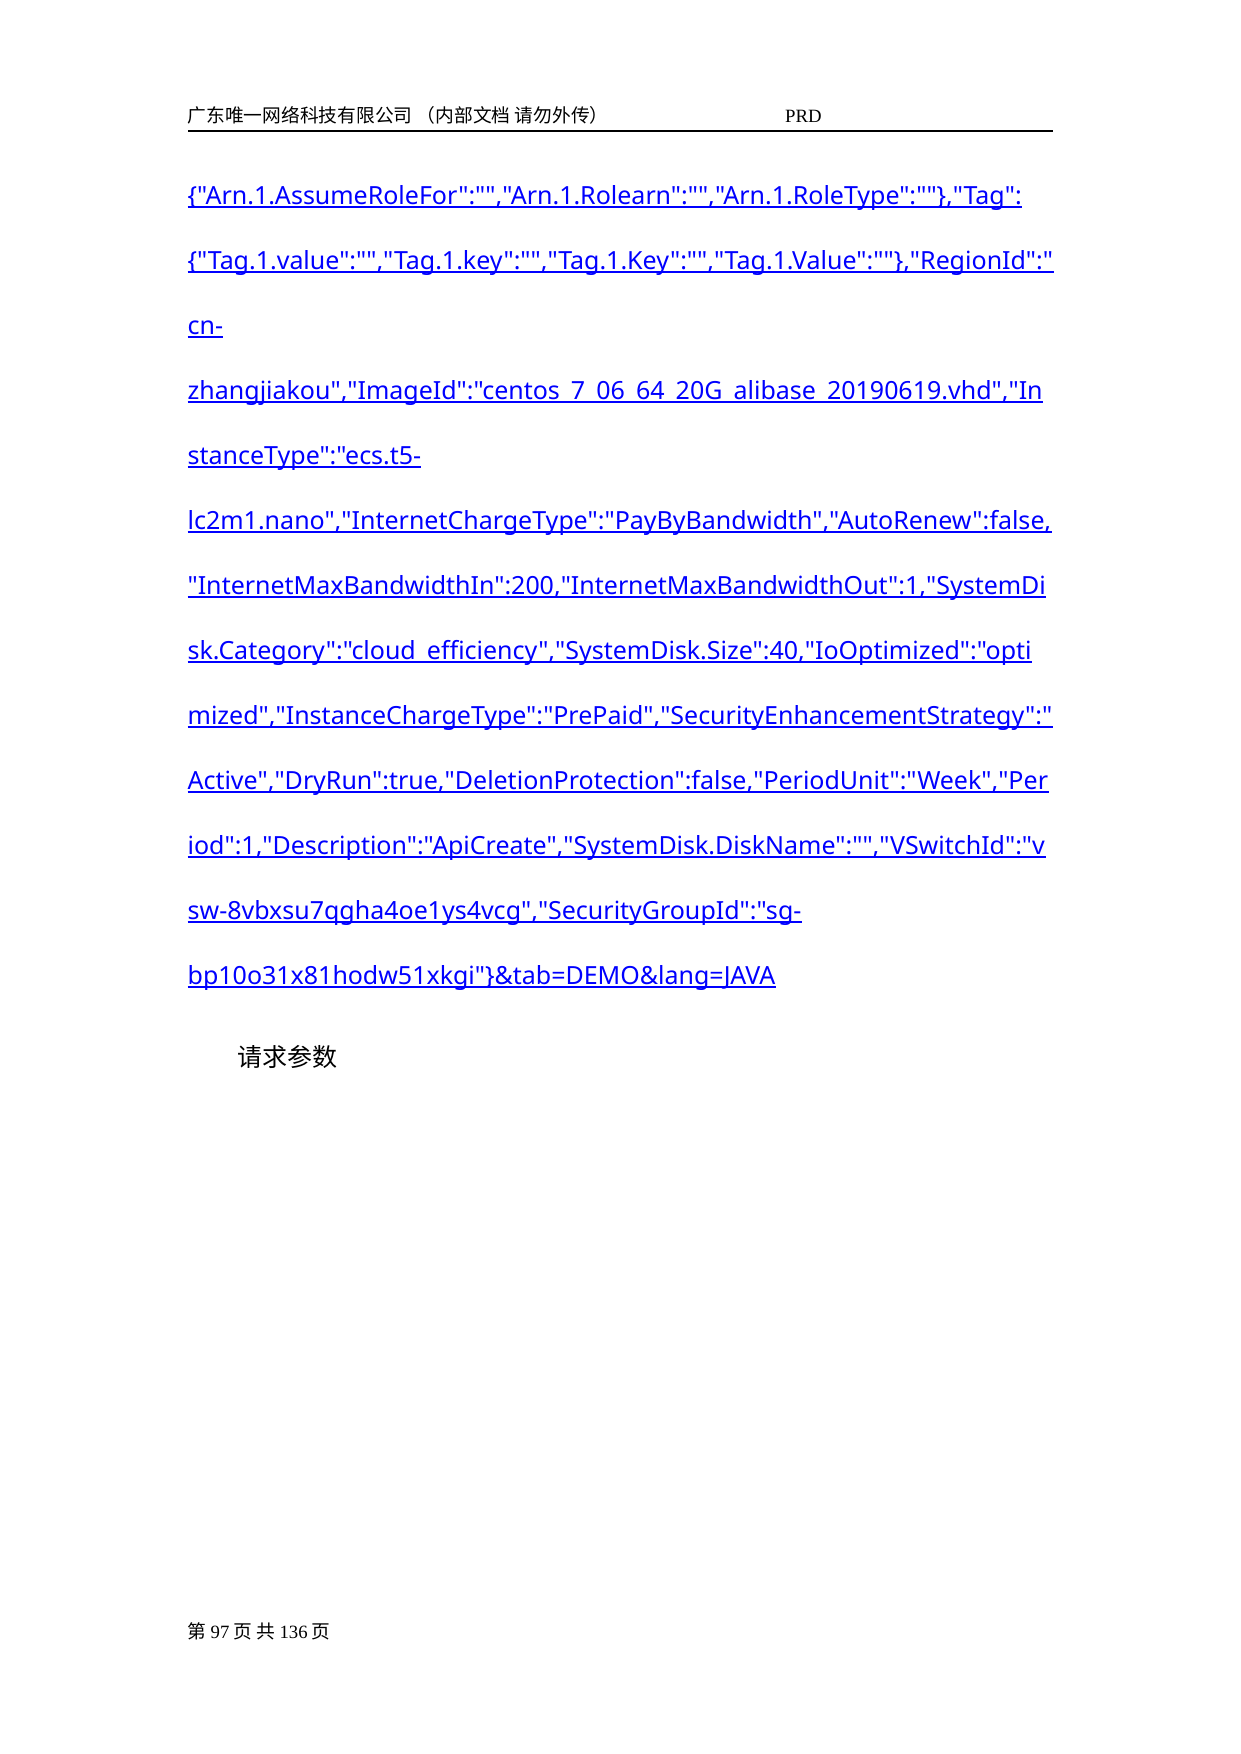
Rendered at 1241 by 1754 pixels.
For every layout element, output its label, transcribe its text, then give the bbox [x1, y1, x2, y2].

text 请求参数 [187, 1023, 1053, 1088]
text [187, 162, 1053, 271]
